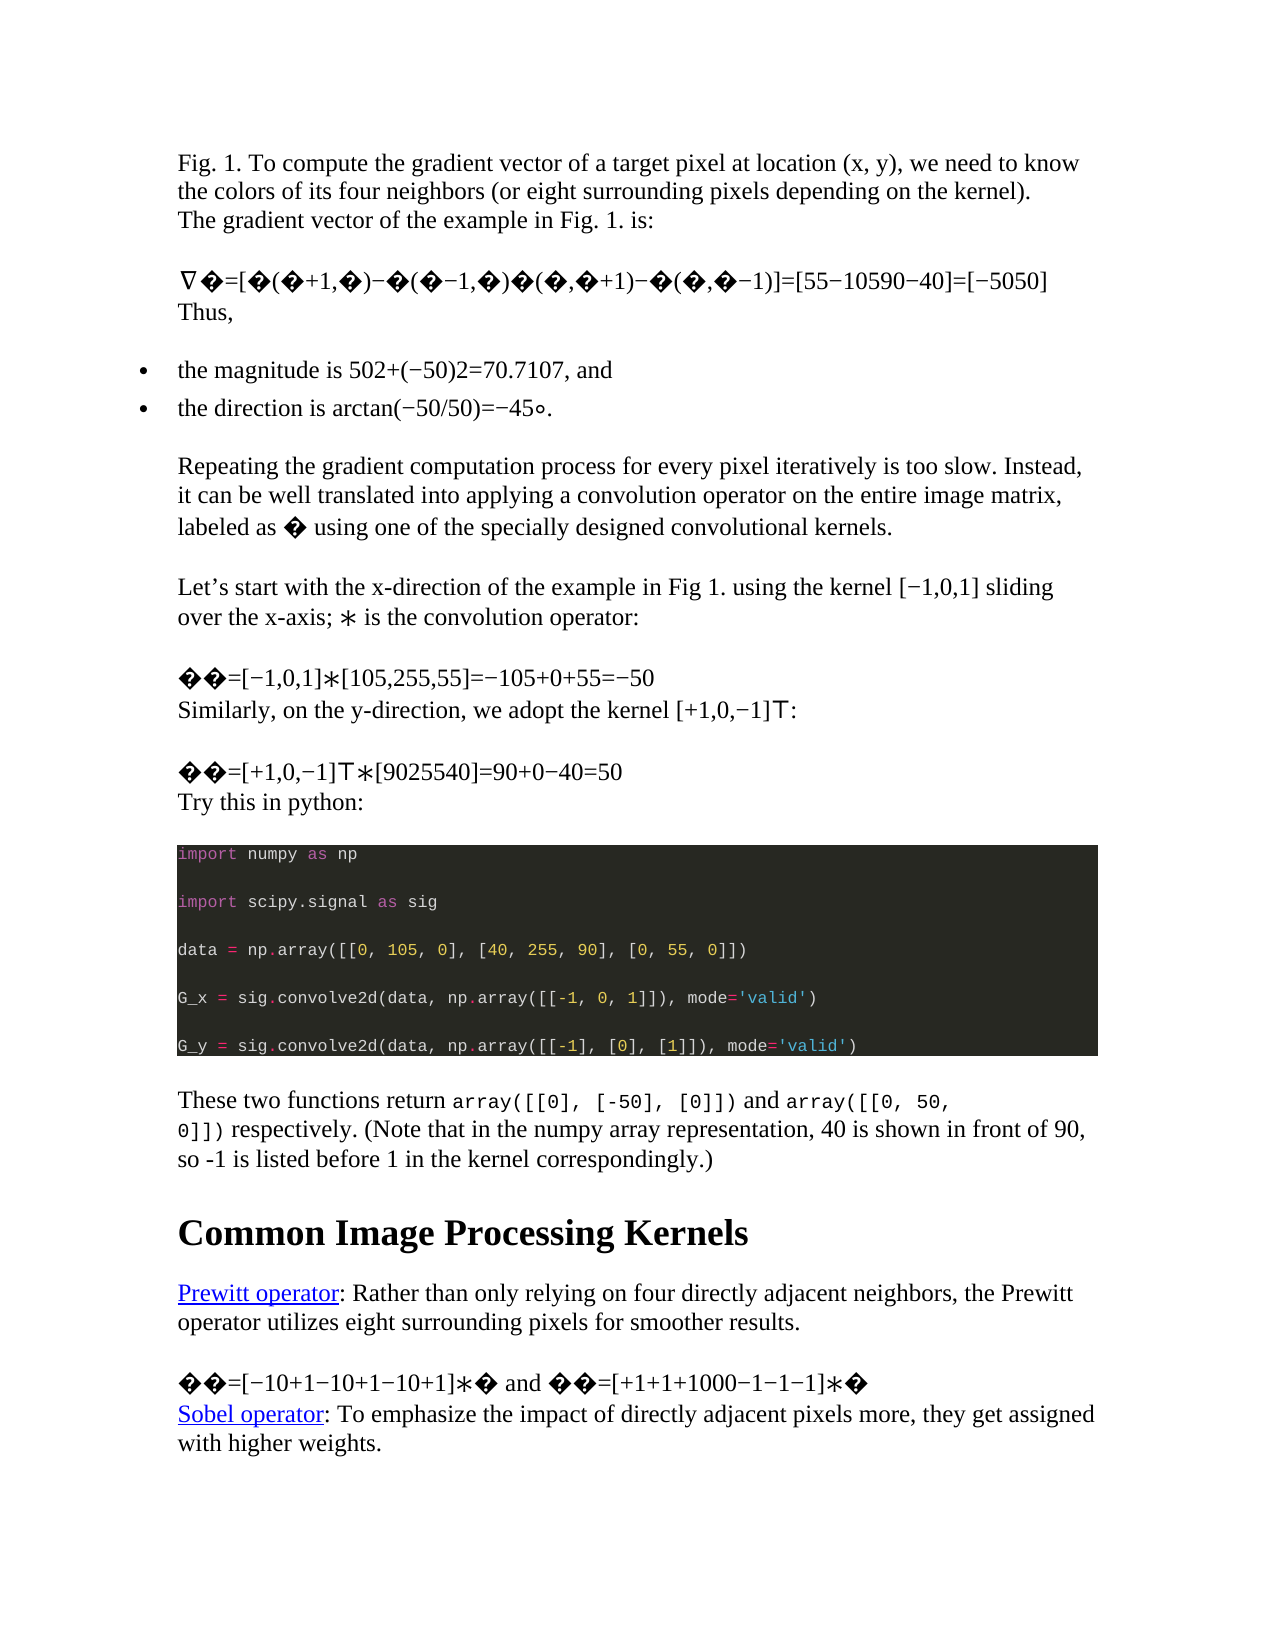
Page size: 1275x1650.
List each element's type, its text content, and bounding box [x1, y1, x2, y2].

text These two functions return array([[0], [-50], [0]]) and array([[0, 50, 0]]) respectively. (Note that in the numpy array representation, 40 is shown in front of 90, so -1 is listed before 1 in the kernel correspondingly.) [177, 1085, 1098, 1173]
list the magnitude is 502+(−50)2=70.7107, and [140, 355, 1098, 384]
text import scipy.signal as sig [177, 893, 1098, 912]
text Common Image Processing Kernels [177, 1210, 1098, 1253]
text Let’s start with the x-direction of the example in Fig 1. using the kernel [−1,0,1] sliding over the x-axis; ∗ is the convolution operator: [177, 572, 1098, 631]
text ��=[−10+1−10+1−10+1]∗� and ��=[+1+1+1000−1−1−1]∗� [177, 1365, 1098, 1399]
text ∇�=[�(�+1,�)−�(�−1,�)�(�,�+1)−�(�,�−1)]=[55−10590−40]=[−5050] [177, 263, 1098, 297]
text Thus, [177, 297, 1098, 326]
text import numpy as np [177, 845, 1098, 864]
text Similarly, on the y-direction, we adopt the kernel [+1,0,−1]⊤: [177, 694, 1098, 724]
text G_x = sig.convolve2d(data, np.array([[-1, 0, 1]]), mode='valid') [177, 989, 1098, 1008]
text ��=[−1,0,1]∗[105,255,55]=−105+0+55=−50 [177, 660, 1098, 694]
text data = np.array([[0, 105, 0], [40, 255, 90], [0, 55, 0]]) [177, 941, 1098, 960]
text Fig. 1. To compute the gradient vector of a target pixel at location (x, y), we need to know the colors of its four neighbors (or eight surrounding pixels depending on the kernel). [177, 148, 1098, 205]
text Repeating the gradient computation process for every pixel iteratively is too slow. Instead, it can be well translated into applying a convolution operator on the entire image matrix, labeled as � using one of the specially designed convolutional kernels. [177, 451, 1098, 542]
list the direction is arctan⁡(−50/50)=−45∘. [140, 392, 1098, 422]
text ��=[+1,0,−1]⊤∗[9025540]=90+0−40=50 [177, 753, 1098, 787]
text Sobel operator: To emphasize the impact of directly adjacent pixels more, they get assigned with higher weights. [177, 1399, 1098, 1456]
text Prewitt operator: Rather than only relying on four directly adjacent neighbors, the Prewitt operator utilizes eight surrounding pixels for smoother results. [177, 1278, 1098, 1336]
text The gradient vector of the example in Fig. 1. is: [177, 205, 1098, 234]
text G_y = sig.convolve2d(data, np.array([[-1], [0], [1]]), mode='valid') [177, 1037, 1098, 1056]
text Try this in python: [177, 787, 1098, 816]
